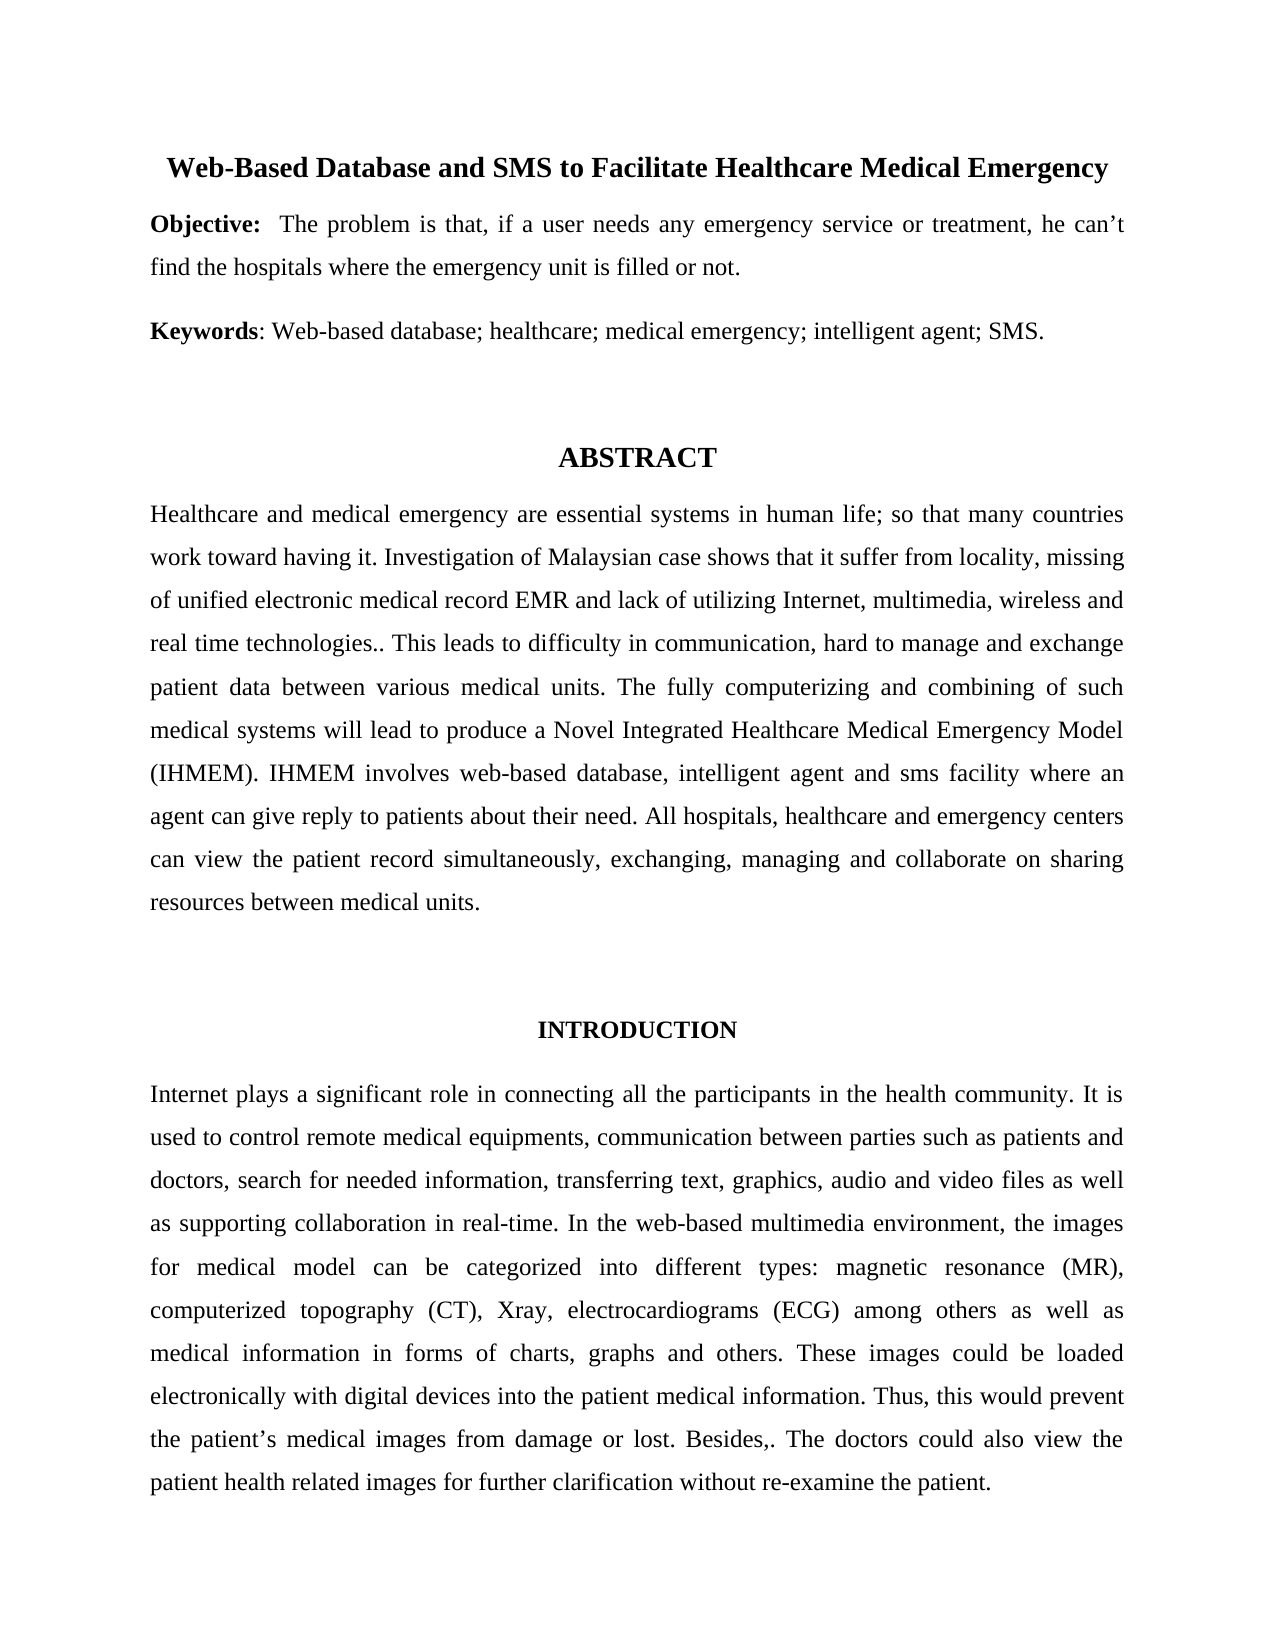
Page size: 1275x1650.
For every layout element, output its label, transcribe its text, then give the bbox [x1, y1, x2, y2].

text Web-Based Database and SMS to Facilitate Healthcare Medical Emergency [150, 150, 1125, 183]
text Internet plays a significant role in connecting all the participants in the health community. It is used to control remote medical equipments, communication between parties such as patients and doctors, search for needed information, transferring text, graphics, audio and video files as well as supporting collaboration in real-time. In the web-based multimedia environment, the images for medical model can be categorized into different types: magnetic resonance (MR), computerized topography (CT), Xray, electrocardiograms (ECG) among others as well as medical information in forms of charts, graphs and others. These images could be loaded electronically with digital devices into the patient medical information. Thus, this would prevent the patient’s medical images from damage or lost. Besides,. The doctors could also view the patient health related images for further clarification without re-examine the patient. [150, 1079, 1125, 1496]
text Healthcare and medical emergency are essential systems in human life; so that many countries work toward having it. Investigation of Malaysian case shows that it suffer from locality, missing of unified electronic medical record EMR and lack of utilizing Internet, multimedia, wireless and real time technologies.. This leads to difficulty in communication, hard to manage and exchange patient data between various medical units. The fully computerizing and combining of such medical systems will lead to produce a Novel Integrated Healthcare Medical Emergency Model (IHMEM). IHMEM involves web-based database, intelligent agent and sms facility where an agent can give reply to patients about their need. All hospitals, healthcare and emergency centers can view the patient record simultaneously, exchanging, managing and collaborate on sharing resources between medical units. [150, 499, 1125, 916]
text ABSTRACT [150, 440, 1125, 473]
text Objective: The problem is that, if a user needs any emergency service or treatment, he can’t find the hospitals where the emergency unit is filled or not. [150, 209, 1125, 281]
text INTRODUCTION [150, 1015, 1125, 1044]
text Keywords: Web-based database; healthcare; medical emergency; intelligent agent; SMS. [150, 316, 1125, 345]
